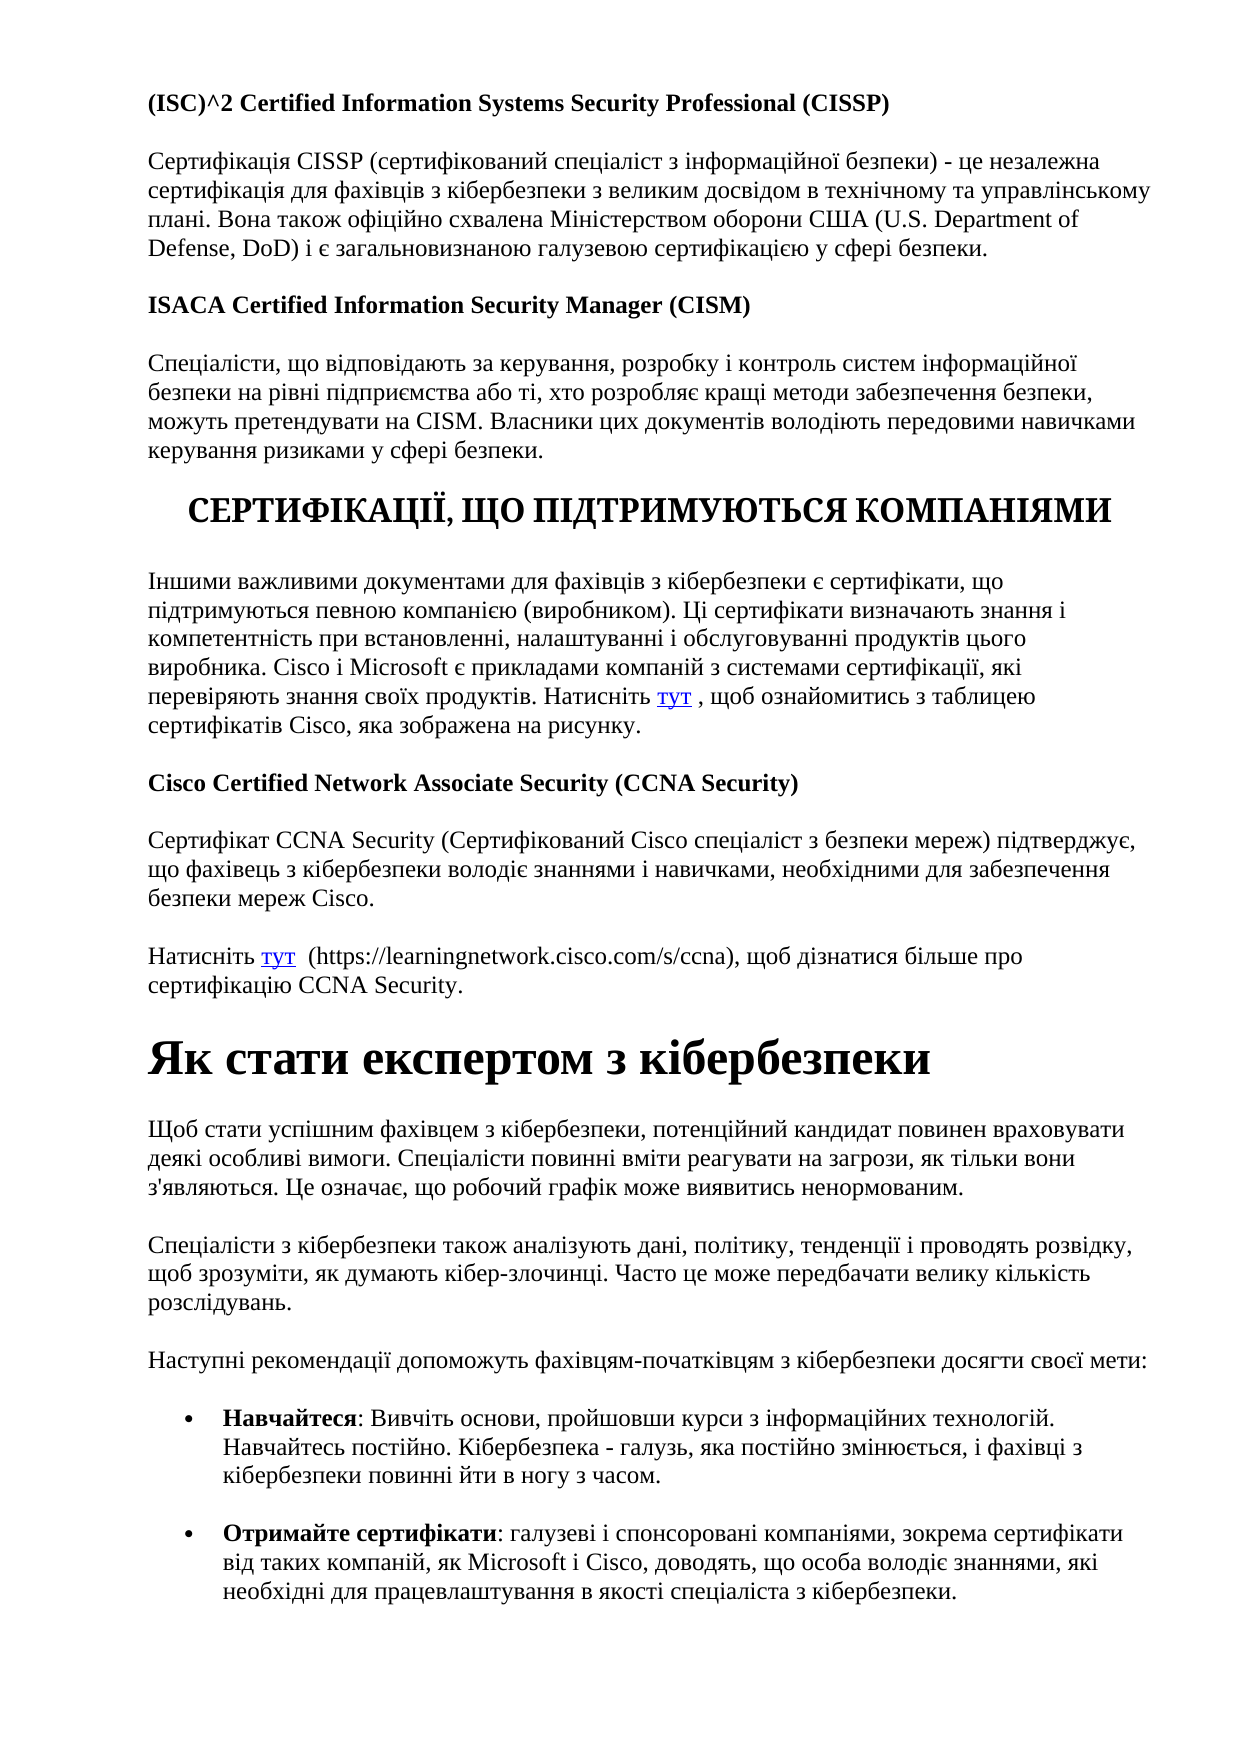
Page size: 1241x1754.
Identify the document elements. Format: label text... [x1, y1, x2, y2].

text Спеціалісти, що відповідають за керування, розробку і контроль систем інформаційної безпеки на рівні підприємства або ті, хто розробляє кращі методи забезпечення безпеки, можуть претендувати на CISM. Власники цих документів володіють передовими навичками керування ризиками у сфері безпеки. [148, 348, 1152, 463]
text Cisco Certified Network Associate Security (CCNA Security) [148, 768, 1152, 796]
list Навчайтеся: Вивчіть основи, пройшовши курси з інформаційних технологій. Навчайтесь постійно. Кібербезпека - галузь, яка постійно змінюється, і фахівці з кібербезпеки повинні йти в ногу з часом. [185, 1403, 1152, 1489]
text (ISC)^2 Certified Information Systems Security Professional (CISSP) [148, 88, 1152, 117]
text Сертифікація CISSP (сертифікований спеціаліст з інформаційної безпеки) - це незалежна сертифікація для фахівців з кібербезпеки з великим досвідом в технічному та управлінському плані. Вона також офіційно схвалена Міністерством оборони США (U.S. Department of Defense, DoD) і є загальновизнаною галузевою сертифікацією у сфері безпеки. [148, 146, 1152, 261]
text ISACA Certified Information Security Manager (CISM) [148, 291, 1152, 319]
text Як стати експертом з кібербезпеки [148, 1028, 1152, 1085]
text Спеціалісти з кібербезпеки також аналізують дані, політику, тенденції і проводять розвідку, щоб зрозуміти, як думають кібер-злочинці. Часто це може передбачати велику кількість розслідувань. [148, 1230, 1152, 1316]
text Щоб стати успішним фахівцем з кібербезпеки, потенційний кандидат повинен враховувати деякі особливі вимоги. Спеціалісти повинні вміти реагувати на загрози, як тільки вони з'являються. Це означає, що робочий графік може виявитись ненормованим. [148, 1114, 1152, 1201]
text Наступні рекомендації допоможуть фахівцям-початківцям з кібербезпеки досягти своєї мети: [148, 1345, 1152, 1374]
text Іншими важливими документами для фахівців з кібербезпеки є сертифікати, що підтримуються певною компанією (виробником). Ці сертифікати визначають знання і компетентність при встановленні, налаштуванні і обслуговуванні продуктів цього виробника. Cisco і Microsoft є прикладами компаній з системами сертифікації, які перевіряють знання своїх продуктів. Натисніть тут , щоб ознайомитись з таблицею сертифікатів Cisco, яка зображена на рисунку. [148, 566, 1152, 738]
list Отримайте сертифікати: галузеві і спонсоровані компаніями, зокрема сертифікати від таких компаній, як Microsoft і Cisco, доводять, що особа володіє знаннями, які необхідні для працевлаштування в якості спеціаліста з кібербезпеки. [185, 1518, 1152, 1605]
text Натисніть тут (https://learningnetwork.cisco.com/s/ccna), щоб дізнатися більше про сертифікацію CCNA Security. [148, 941, 1152, 998]
subtitle Сертифікації, що підтримуються компаніями [148, 493, 1152, 531]
text Сертифікат CCNA Security (Сертифікований Cisco спеціаліст з безпеки мереж) підтверджує, що фахівець з кібербезпеки володіє знаннями і навичками, необхідними для забезпечення безпеки мереж Cisco. [148, 826, 1152, 912]
